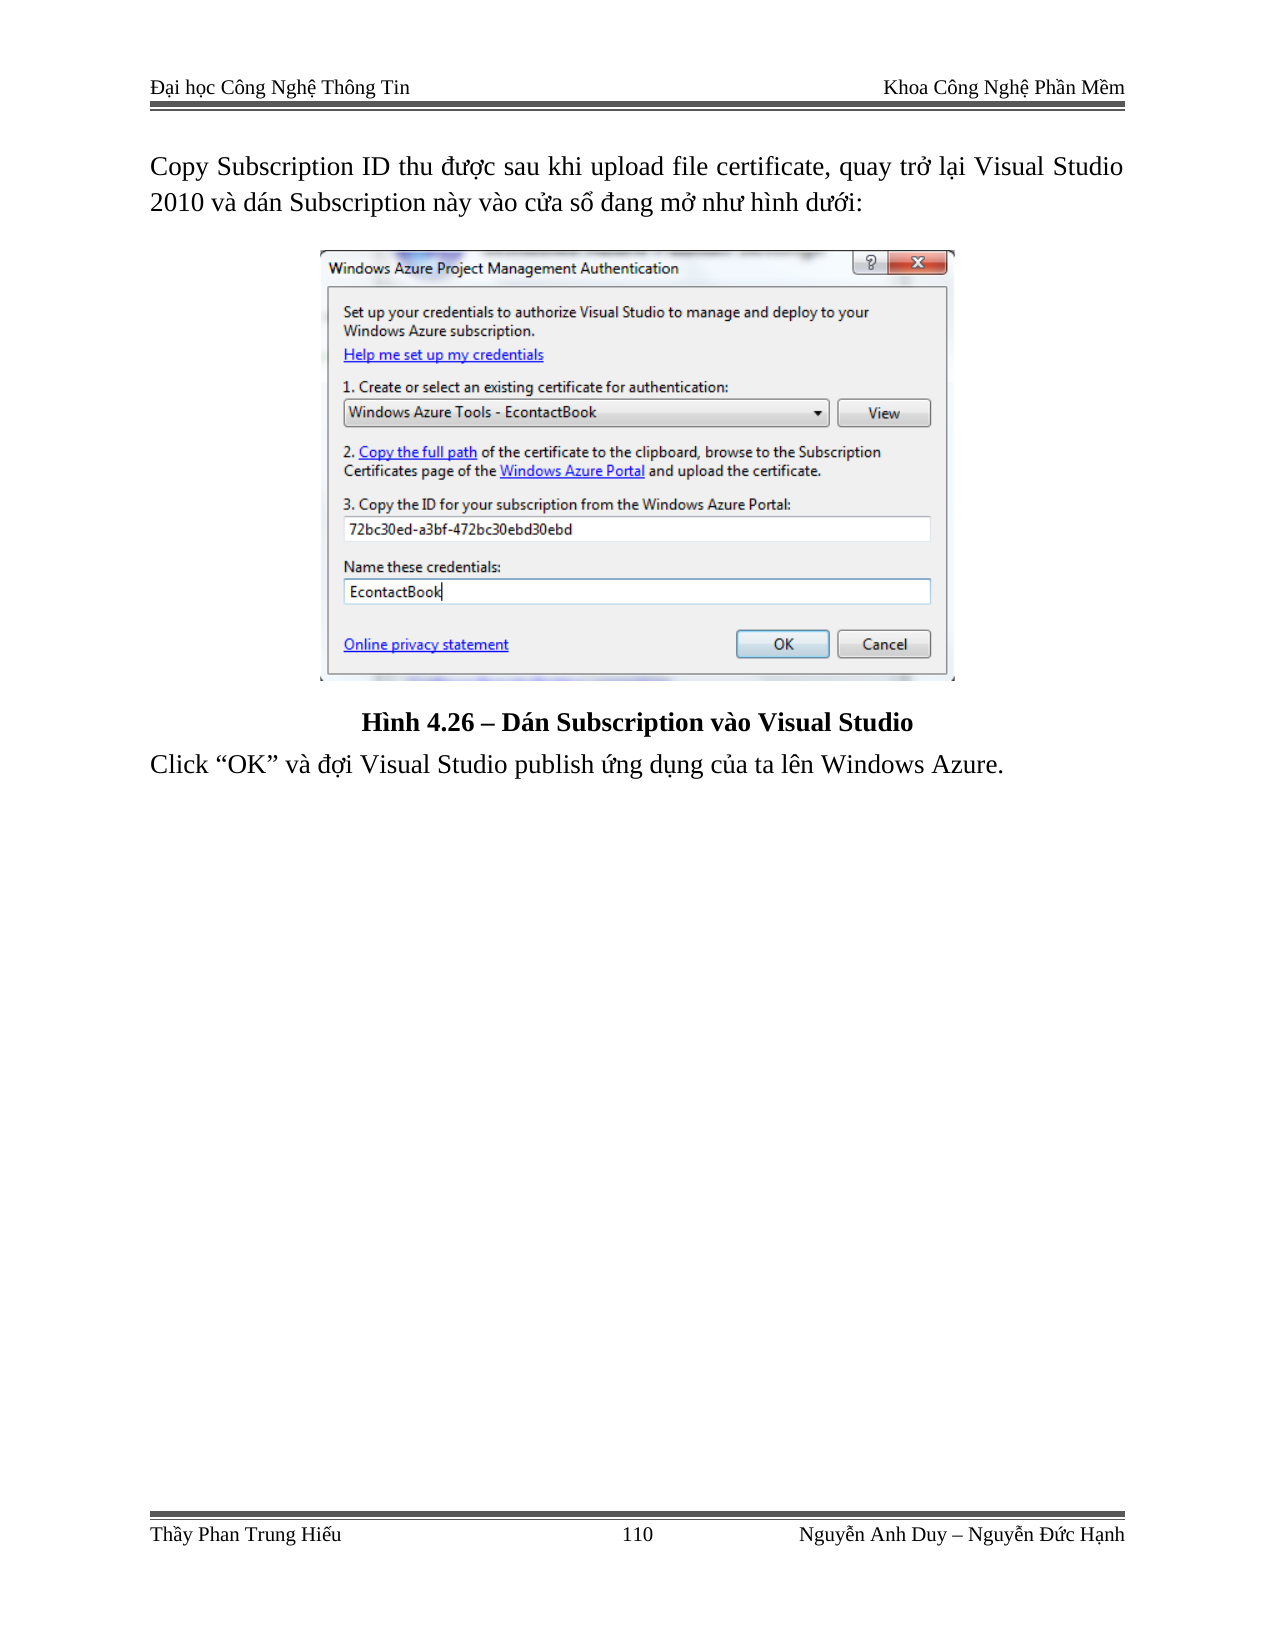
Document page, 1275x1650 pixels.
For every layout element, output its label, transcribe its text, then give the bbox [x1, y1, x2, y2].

picture [320, 250, 955, 681]
subtitle Hình 4.26 – Dán Subscription vào Visual Studio [150, 706, 1125, 737]
text Click “OK” và đợi Visual Studio publish ứng dụng của ta lên Windows Azure. [150, 748, 1125, 779]
text Copy Subscription ID thu được sau khi upload file certificate, quay trở lại Visual Studio 2010 và dán Subscription này vào cửa sổ đang mở như hình dưới: [150, 150, 1125, 217]
